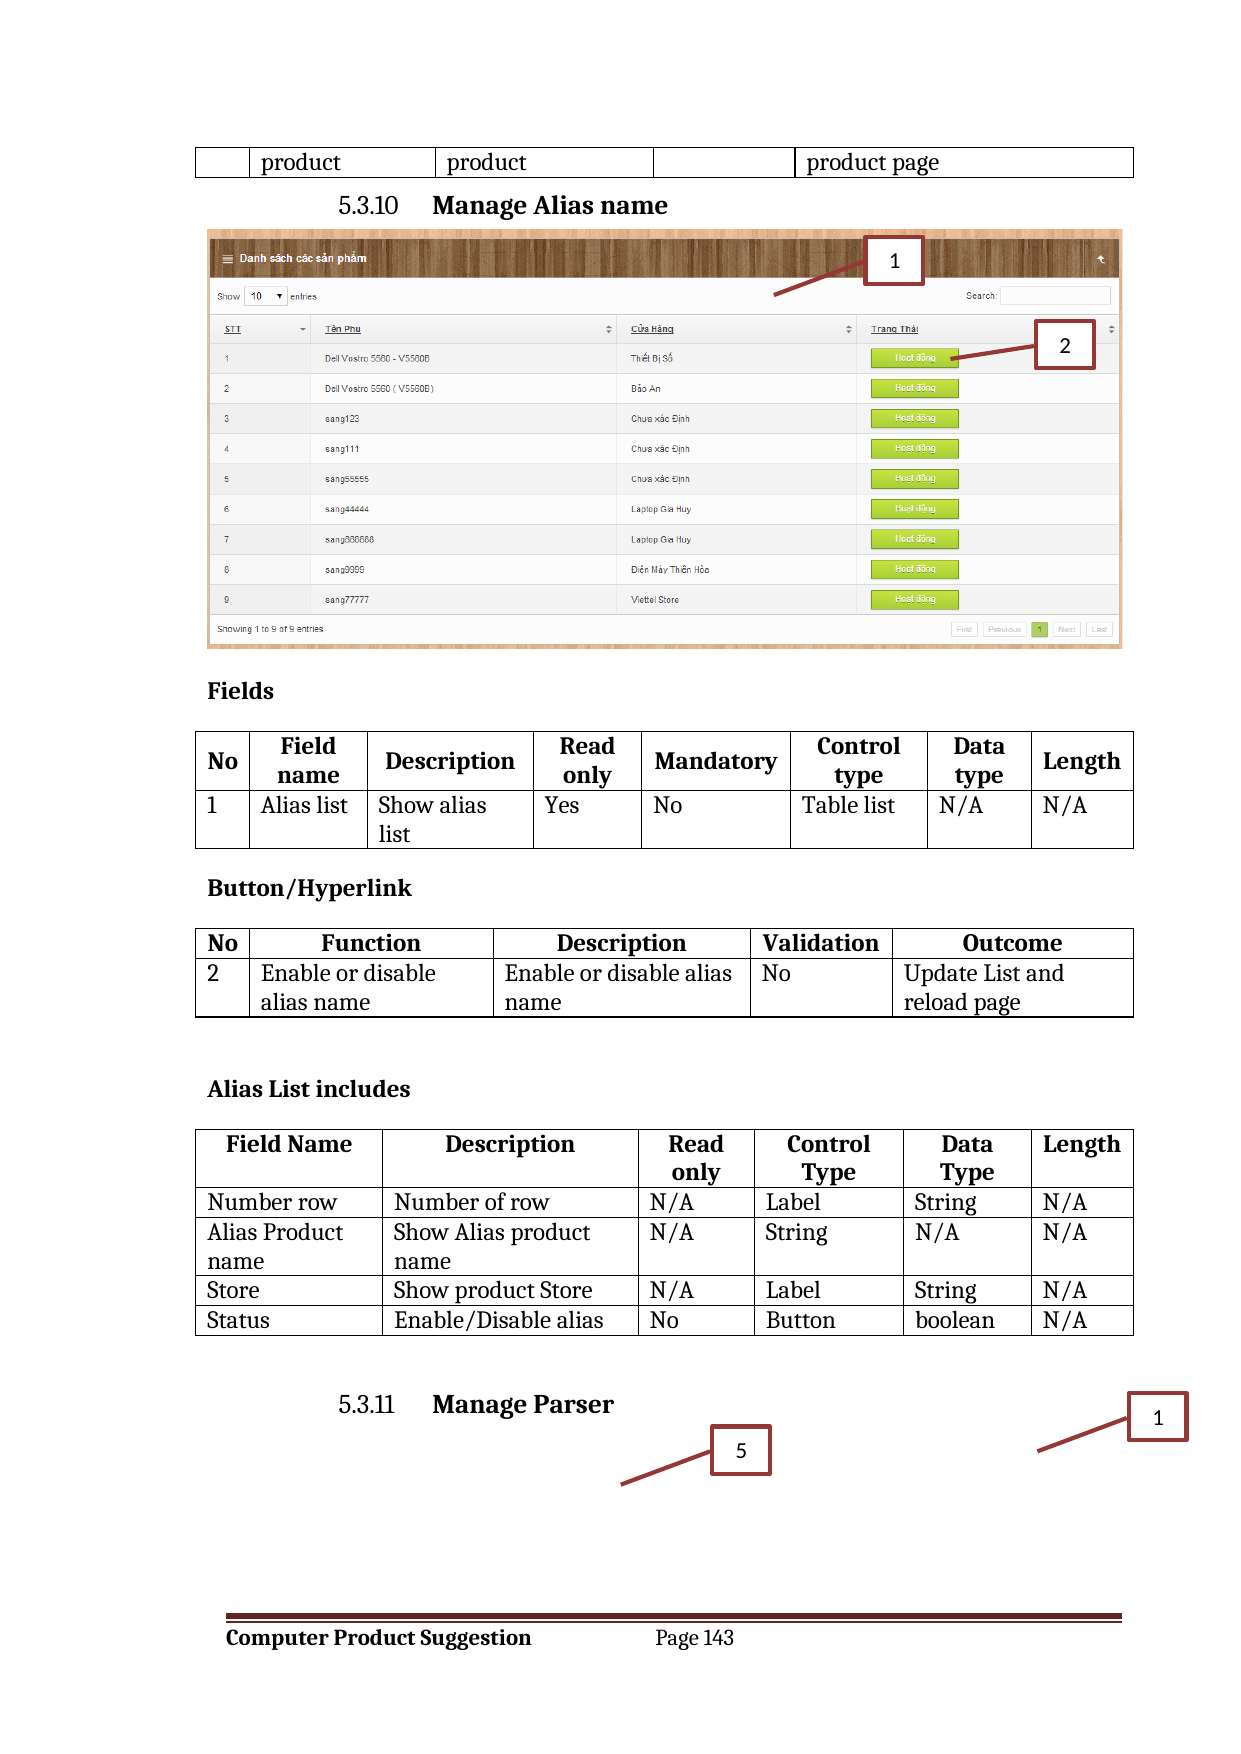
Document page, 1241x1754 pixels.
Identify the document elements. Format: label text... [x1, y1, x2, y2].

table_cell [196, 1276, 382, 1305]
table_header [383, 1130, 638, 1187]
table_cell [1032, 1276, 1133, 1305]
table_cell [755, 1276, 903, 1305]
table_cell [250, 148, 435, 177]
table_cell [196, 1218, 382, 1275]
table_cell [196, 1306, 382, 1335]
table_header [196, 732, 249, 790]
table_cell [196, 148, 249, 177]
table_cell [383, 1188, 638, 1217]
subtitle Manage Alias name [338, 190, 1122, 221]
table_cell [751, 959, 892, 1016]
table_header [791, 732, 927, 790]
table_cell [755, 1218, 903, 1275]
text Fields [207, 677, 1122, 706]
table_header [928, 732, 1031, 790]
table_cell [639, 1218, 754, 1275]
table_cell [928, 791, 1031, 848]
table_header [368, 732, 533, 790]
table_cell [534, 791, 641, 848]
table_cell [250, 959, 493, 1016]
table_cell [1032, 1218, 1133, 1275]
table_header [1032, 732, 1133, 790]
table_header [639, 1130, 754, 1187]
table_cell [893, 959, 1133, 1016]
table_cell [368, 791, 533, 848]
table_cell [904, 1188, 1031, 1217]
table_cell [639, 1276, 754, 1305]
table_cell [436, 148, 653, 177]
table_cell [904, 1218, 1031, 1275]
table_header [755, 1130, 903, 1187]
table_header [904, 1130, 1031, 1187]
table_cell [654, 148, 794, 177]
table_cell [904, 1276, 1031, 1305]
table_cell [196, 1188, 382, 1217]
picture [207, 229, 1123, 649]
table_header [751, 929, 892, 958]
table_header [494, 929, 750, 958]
text Alias List includes [207, 1075, 1122, 1103]
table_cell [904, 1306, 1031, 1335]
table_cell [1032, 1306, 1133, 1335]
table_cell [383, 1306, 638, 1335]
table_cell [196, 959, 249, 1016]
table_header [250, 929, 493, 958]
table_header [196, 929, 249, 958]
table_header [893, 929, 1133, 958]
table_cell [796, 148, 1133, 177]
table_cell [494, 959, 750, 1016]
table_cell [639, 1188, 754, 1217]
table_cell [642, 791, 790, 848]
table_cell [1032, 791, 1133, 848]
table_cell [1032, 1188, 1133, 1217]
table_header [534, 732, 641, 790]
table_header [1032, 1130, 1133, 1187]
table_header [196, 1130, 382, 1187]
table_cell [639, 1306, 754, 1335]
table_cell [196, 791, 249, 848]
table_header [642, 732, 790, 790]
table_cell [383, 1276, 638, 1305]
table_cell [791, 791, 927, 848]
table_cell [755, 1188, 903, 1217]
subtitle Manage Parser [338, 1389, 1122, 1420]
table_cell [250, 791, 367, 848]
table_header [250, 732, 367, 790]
text Button/Hyperlink [207, 874, 1122, 903]
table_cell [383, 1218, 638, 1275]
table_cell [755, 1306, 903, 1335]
